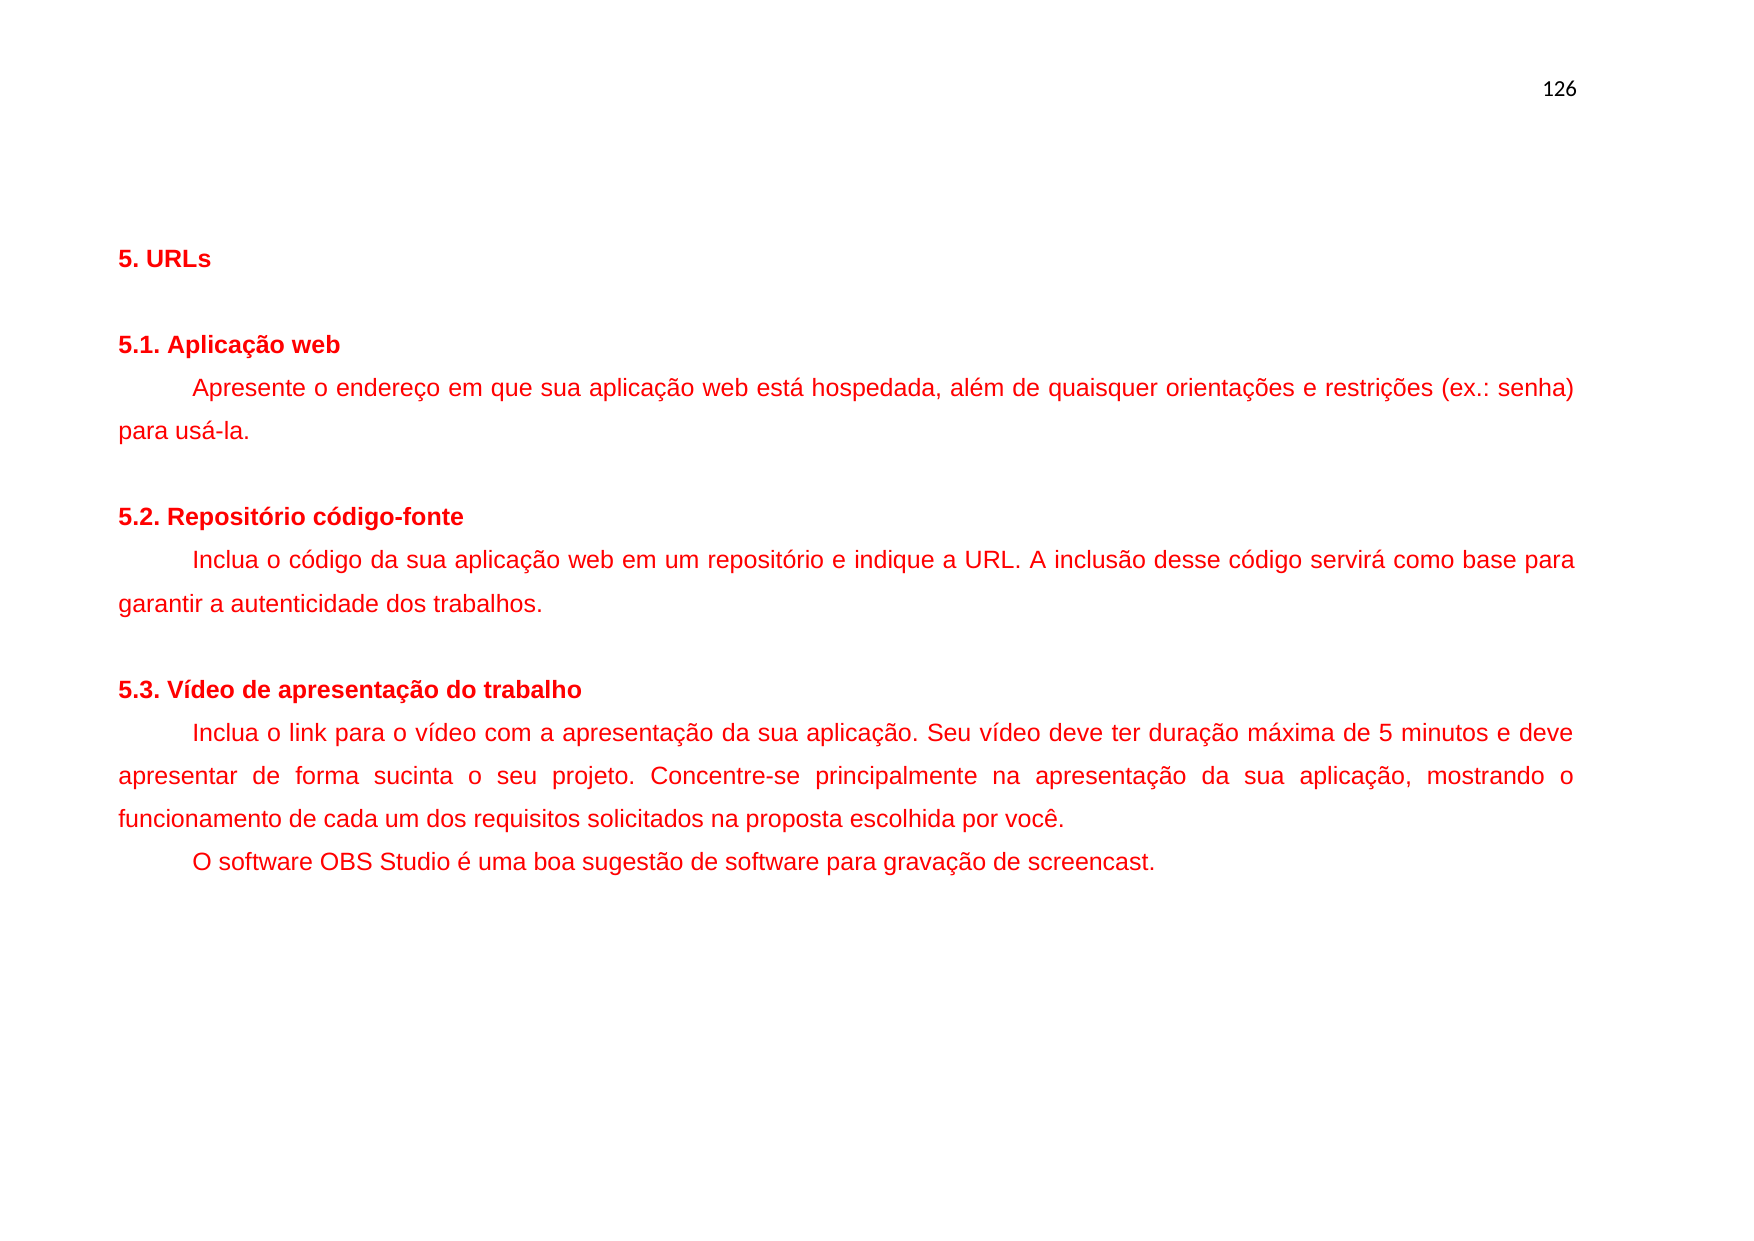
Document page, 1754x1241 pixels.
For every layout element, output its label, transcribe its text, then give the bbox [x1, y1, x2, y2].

subtitle 5.1. Aplicação web [118, 330, 1577, 358]
subtitle 5. URLs [118, 243, 1577, 272]
subtitle 5.3. Vídeo de apresentação do trabalho [118, 675, 1577, 703]
text Inclua o código da sua aplicação web em um repositório e indique a URL. A inclusão desse código servirá como base para garantir a autenticidade dos trabalhos. [118, 545, 1577, 617]
subtitle 5.2. Repositório código-fonte [118, 502, 1577, 531]
text Apresente o endereço em que sua aplicação web está hospedada, além de quaisquer orientações e restrições (ex.: senha) para usá-la. [118, 373, 1577, 445]
text O software OBS Studio é uma boa sugestão de software para gravação de screencast. [118, 847, 1577, 876]
text Inclua o link para o vídeo com a apresentação da sua aplicação. Seu vídeo deve ter duração máxima de 5 minutos e deve apresentar de forma sucinta o seu projeto. Concentre-se principalmente na apresentação da sua aplicação, mostrando o funcionamento de cada um dos requisitos solicitados na proposta escolhida por você. [118, 718, 1577, 833]
